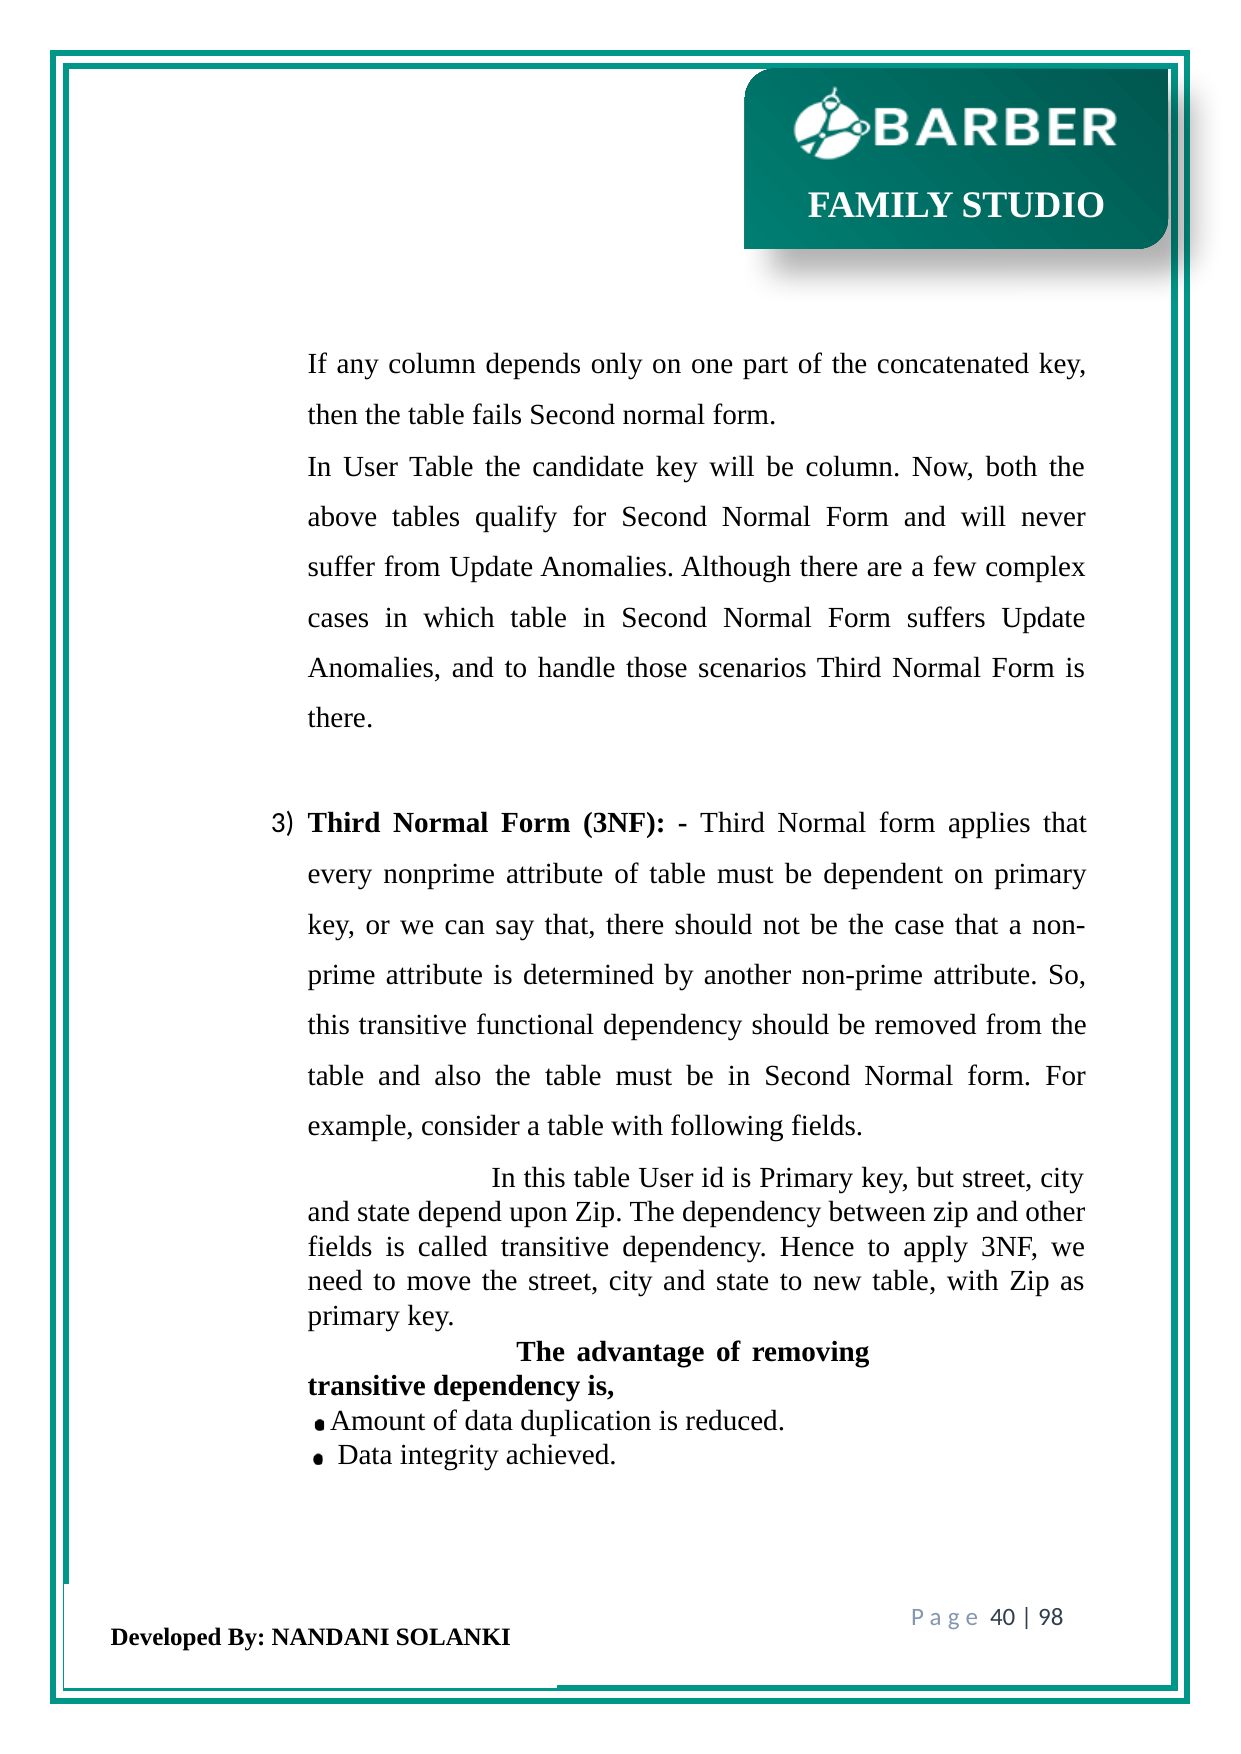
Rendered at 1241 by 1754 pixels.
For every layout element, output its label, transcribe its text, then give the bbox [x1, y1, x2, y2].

picture [313, 1453, 323, 1465]
picture [791, 85, 1122, 164]
list Data integrity achieved. [307, 1437, 870, 1471]
list The advantage of removing transitive dependency is, [307, 1334, 870, 1402]
picture [314, 1419, 325, 1431]
list Amount of data duplication is reduced. [307, 1403, 870, 1436]
text In User Table the candidate key will be column. Now, both the above tables qualify for Second Normal Form and will never suffer from Update Anomalies. Although there are a few complex cases in which table in Second Normal Form suffers Update Anomalies, and to handle those scenarios Third Normal Form is there. [307, 449, 1086, 734]
list Third Normal Form (3NF): - Third Normal form applies that every nonprime attribute of table must be dependent on primary key, or we can say that, there should not be the case that a non-prime attribute is determined by another non-prime attribute. So, this transitive functional dependency should be removed from the table and also the table must be in Second Normal form. For example, consider a table with following fields. [271, 804, 1087, 1142]
text In this table User id is Primary key, but street, city and state depend upon Zip. The dependency between zip and other fields is called transitive dependency. Hence to apply 3NF, we need to move the street, city and state to new table, with Zip as primary key. [307, 1160, 1086, 1331]
text If any column depends only on one part of the concatenated key, then the table fails Second normal form. [307, 347, 1087, 431]
